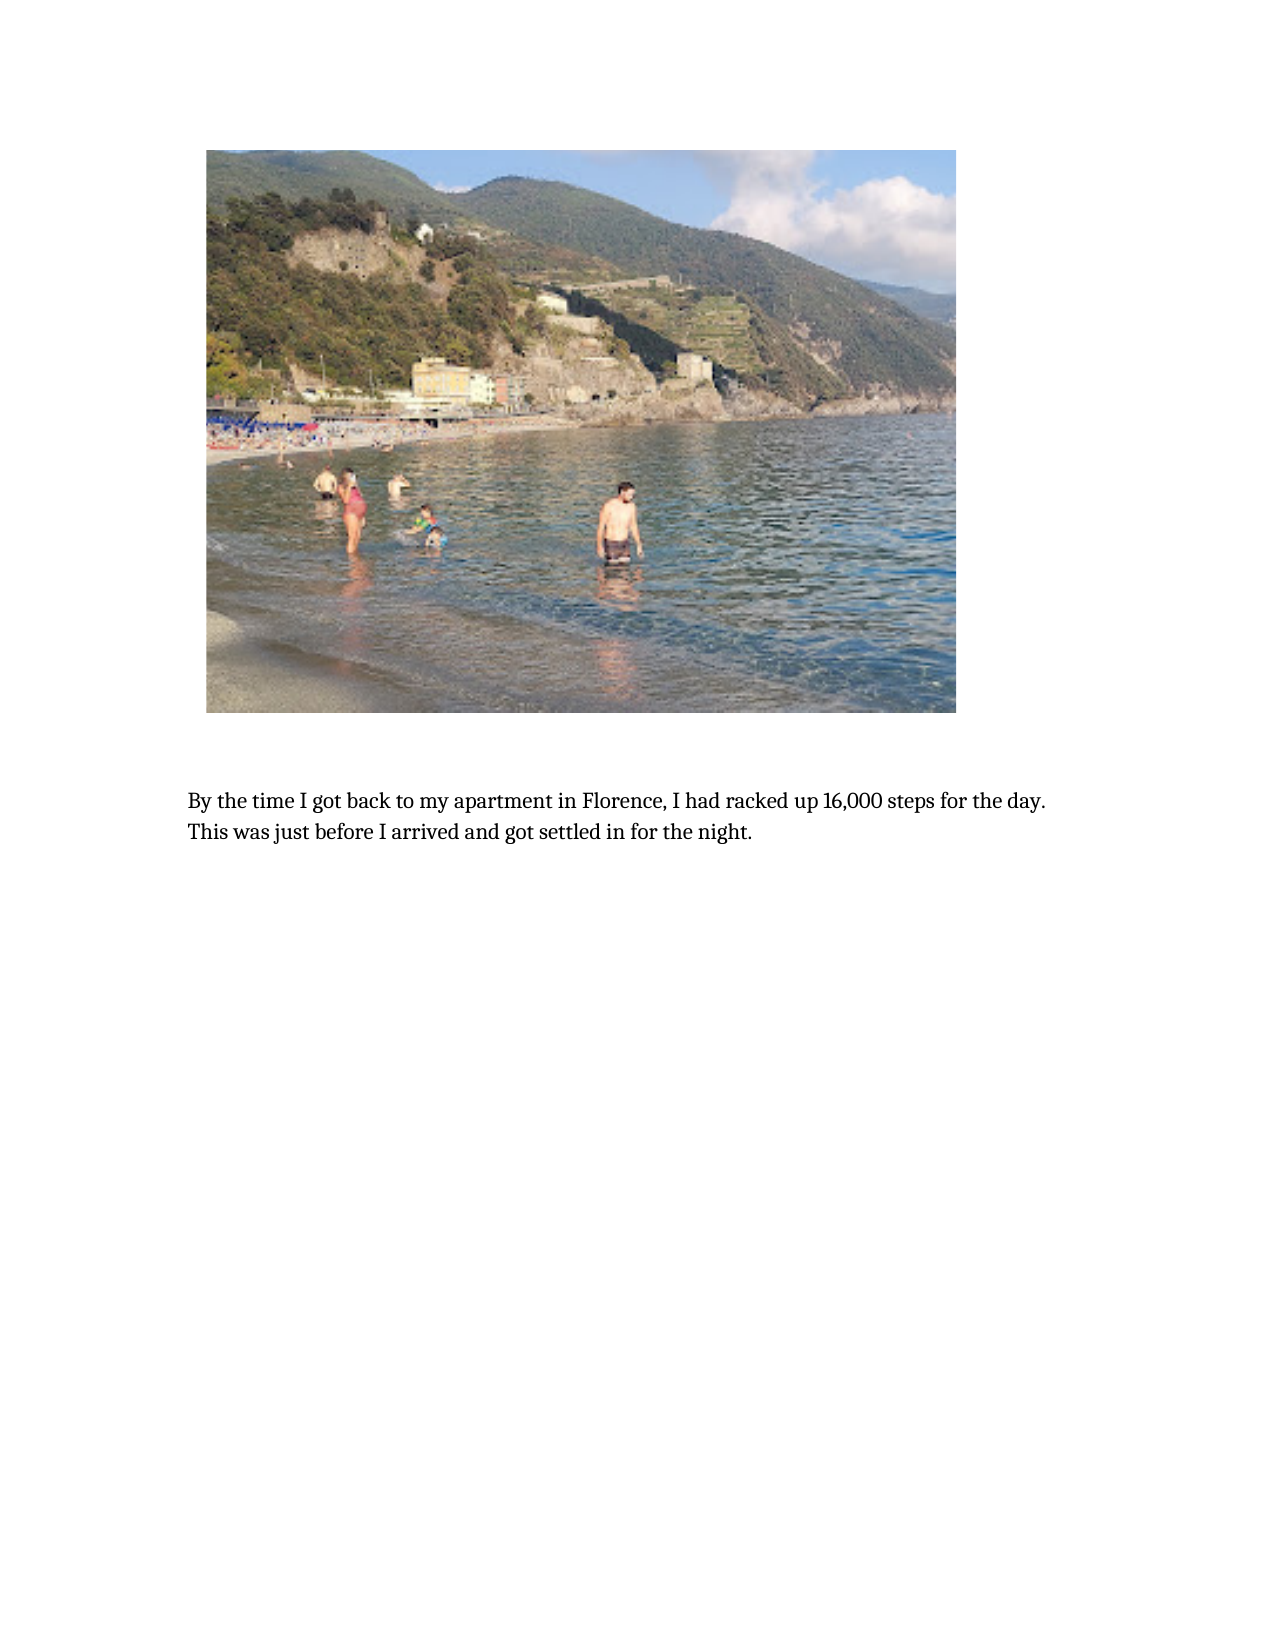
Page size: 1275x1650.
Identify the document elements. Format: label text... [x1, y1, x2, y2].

text By the time I got back to my apartment in Florence, I had racked up 16,000 steps for the day. This was just before I arrived and got settled in for the night. [187, 788, 1087, 845]
picture [206, 150, 957, 713]
